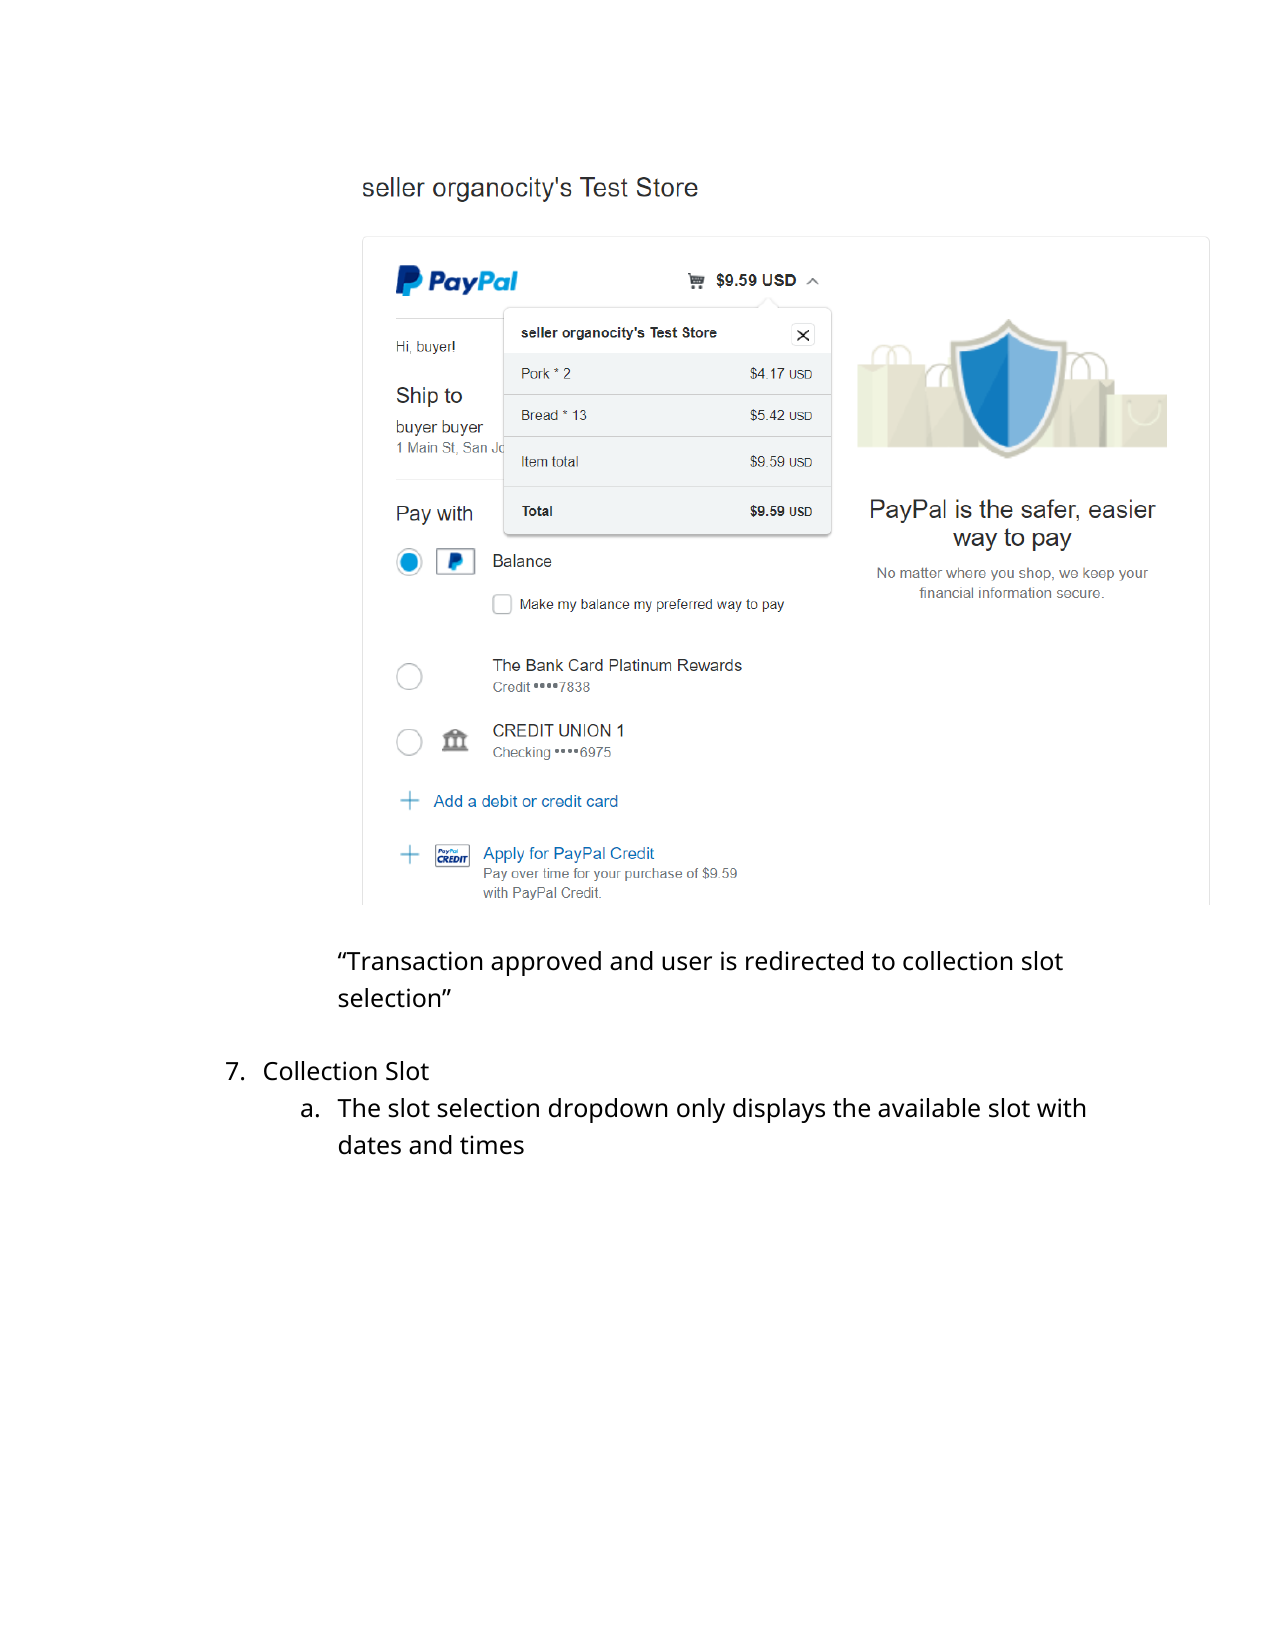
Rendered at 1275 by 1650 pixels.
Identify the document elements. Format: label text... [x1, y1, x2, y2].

list The slot selection dropdown only displays the available slot with dates and times [300, 1091, 1125, 1162]
picture [337, 150, 1275, 905]
list Collection Slot [225, 1054, 1125, 1088]
text “Transaction approved and user is redirected to collection slot selection” [337, 944, 1125, 1014]
